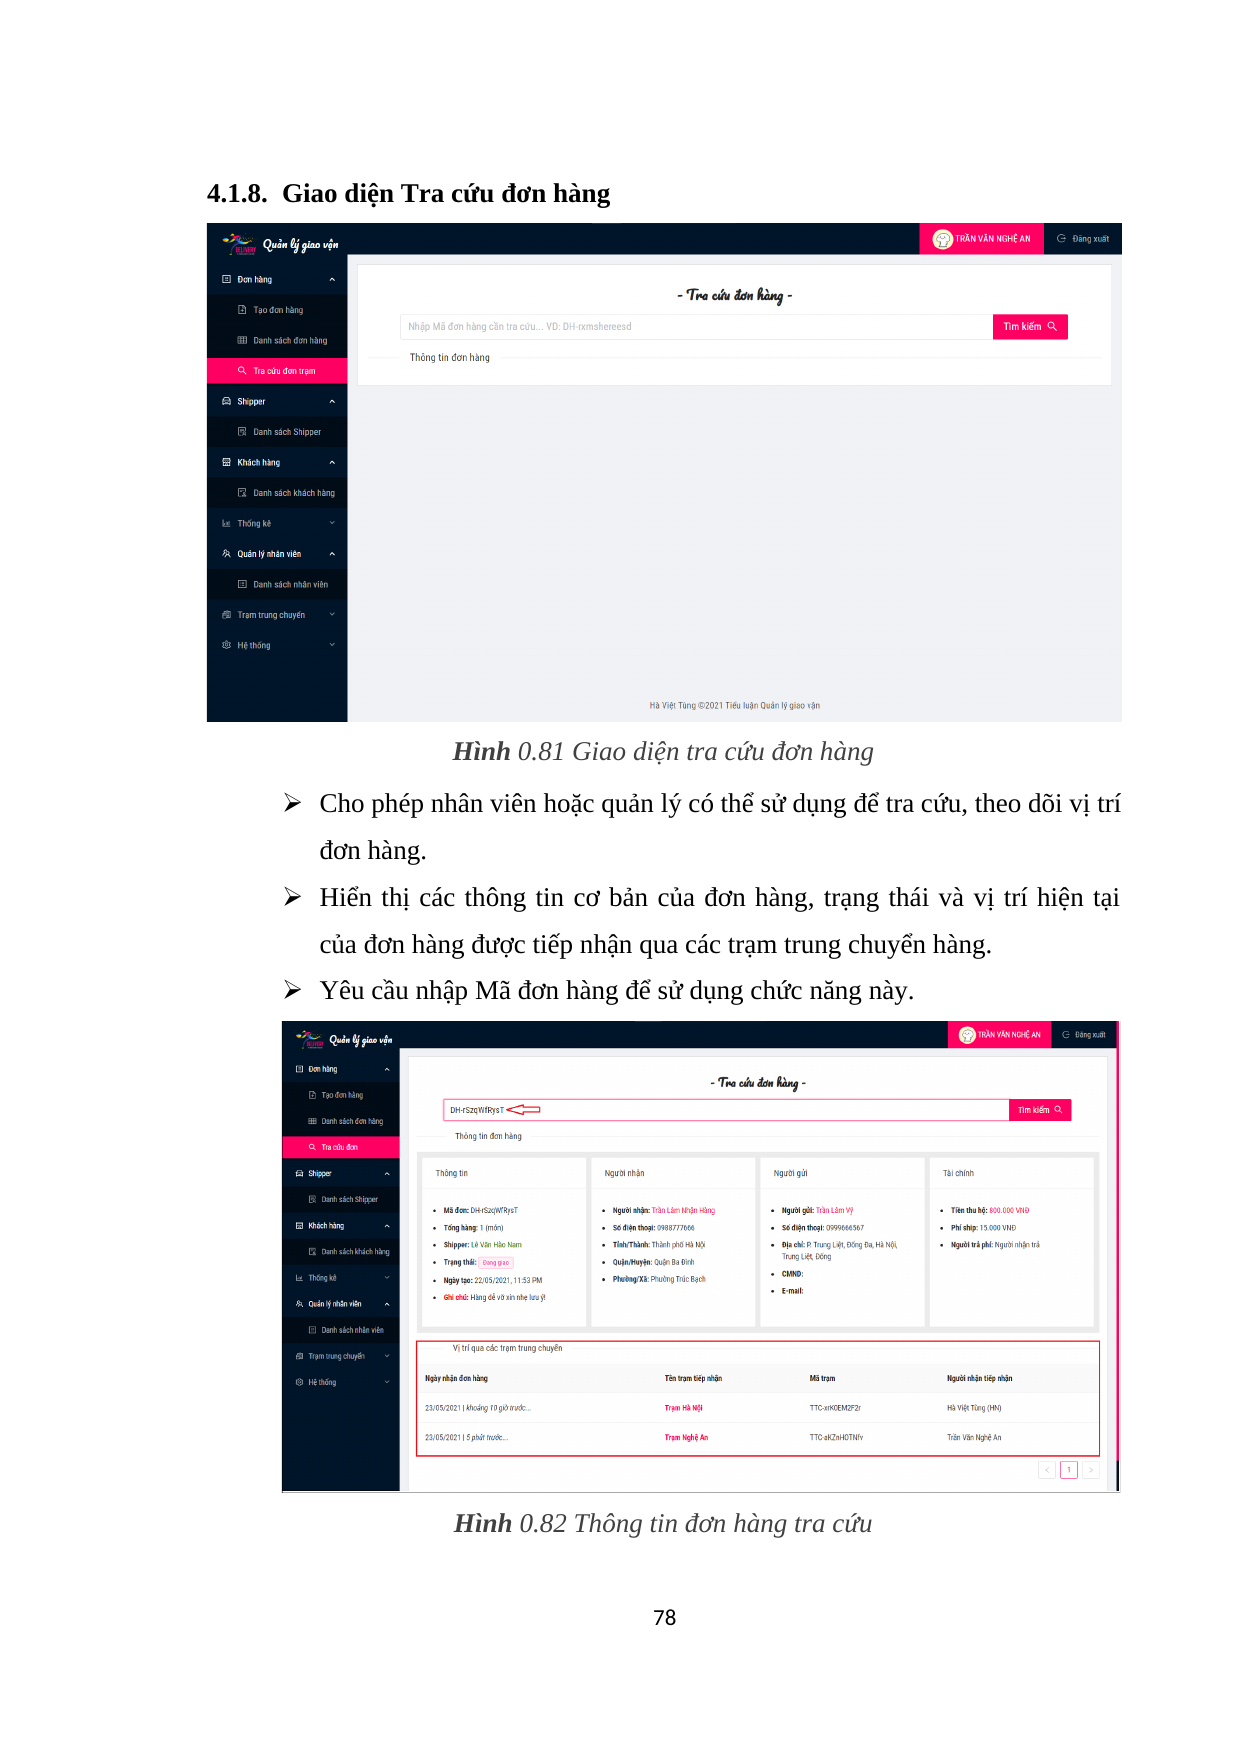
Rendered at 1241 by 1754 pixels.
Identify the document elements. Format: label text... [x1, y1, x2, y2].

subtitle Giao diện Tra cứu đơn hàng [207, 177, 1122, 208]
picture [206, 223, 1122, 722]
picture [281, 1021, 1121, 1493]
list Hiển thị các thông tin cơ bản của đơn hàng, trạng thái và vị trí hiện tại của đơn hàng được tiếp nhận qua các trạm trung chuyển hàng. [282, 881, 1122, 959]
list Yêu cầu nhập Mã đơn hàng để sử dụng chức năng này. [282, 974, 1122, 1006]
list Cho phép nhân viên hoặc quản lý có thể sử dụng để tra cứu, theo dõi vị trí đơn hàng. [282, 787, 1122, 865]
